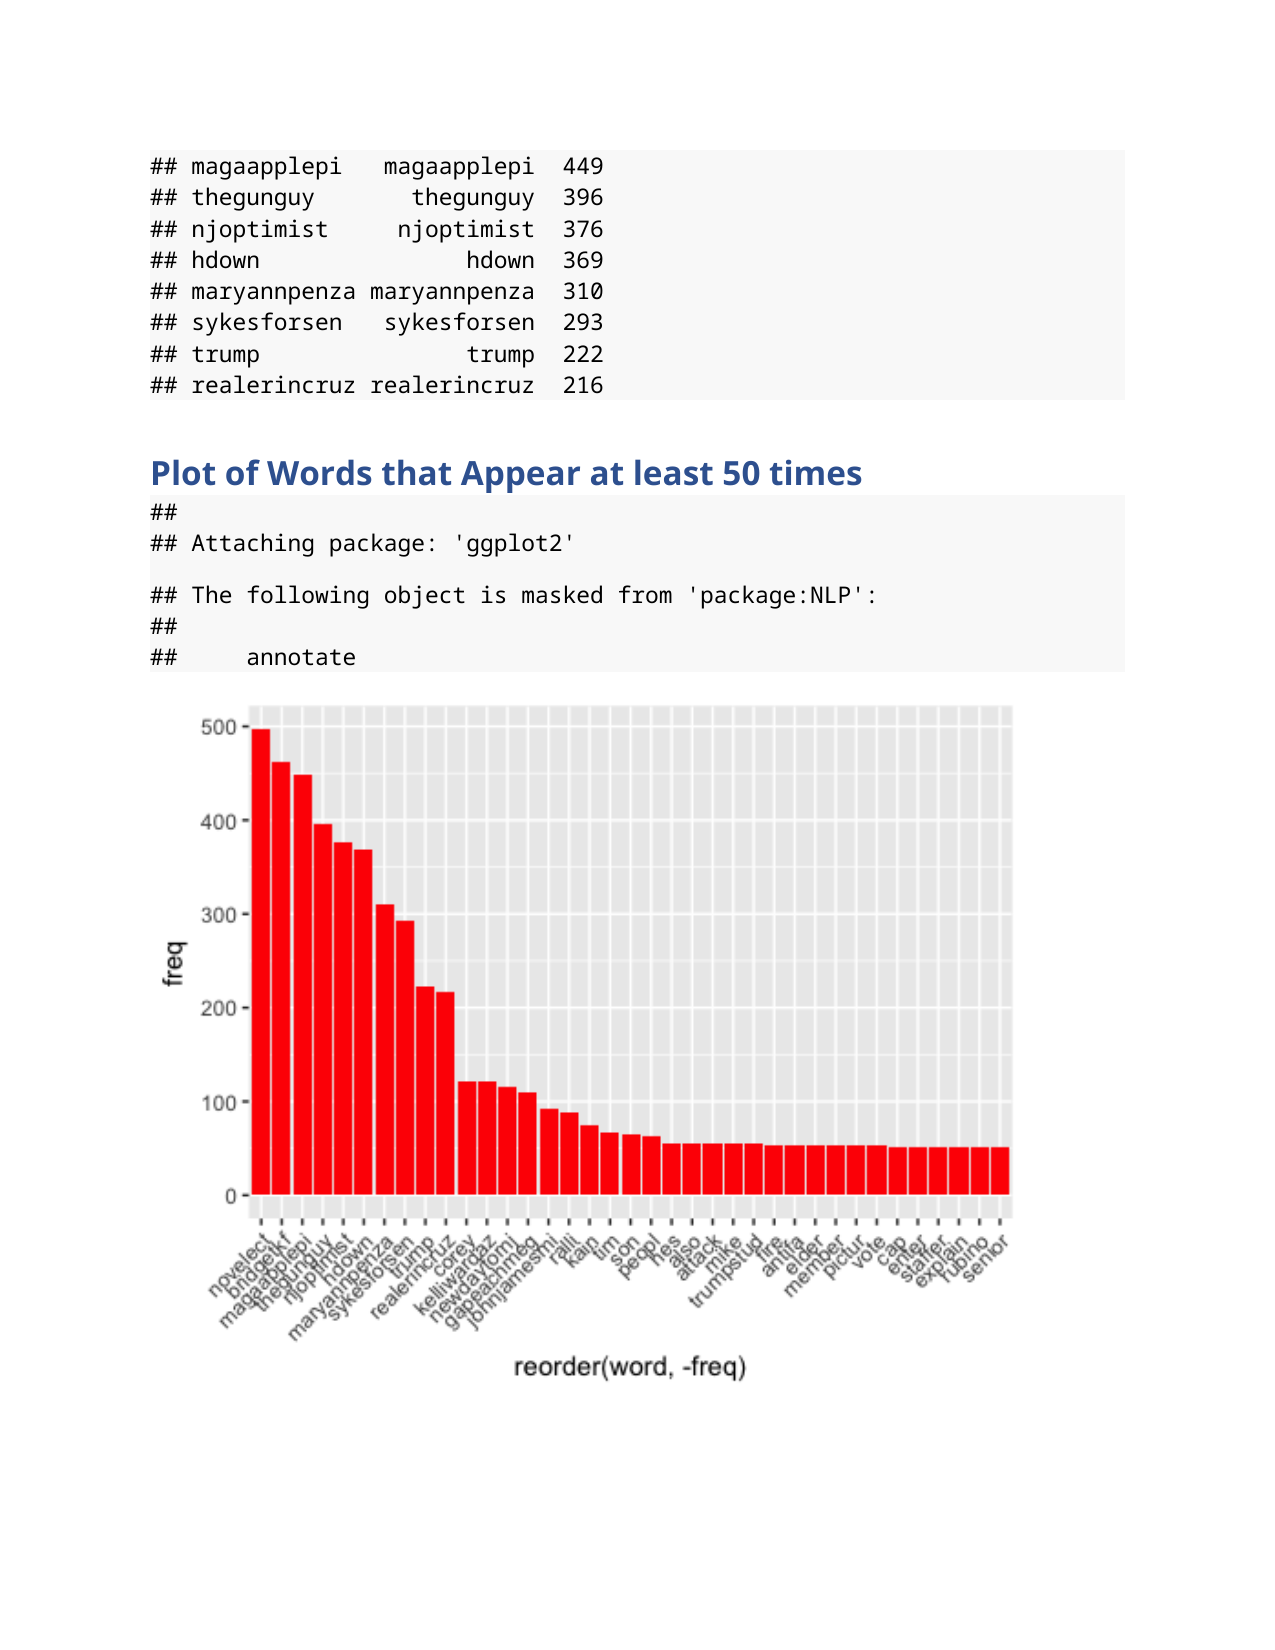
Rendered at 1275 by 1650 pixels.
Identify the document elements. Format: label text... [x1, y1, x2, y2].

text ## The following object is masked from 'package:NLP': ## ## annotate [177, 579, 1125, 672]
picture [150, 693, 1025, 1394]
subtitle Plot of Words that Appear at least 50 times [150, 450, 1125, 495]
text ## ## Attaching package: 'ggplot2' [177, 495, 1125, 558]
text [150, 150, 1125, 400]
